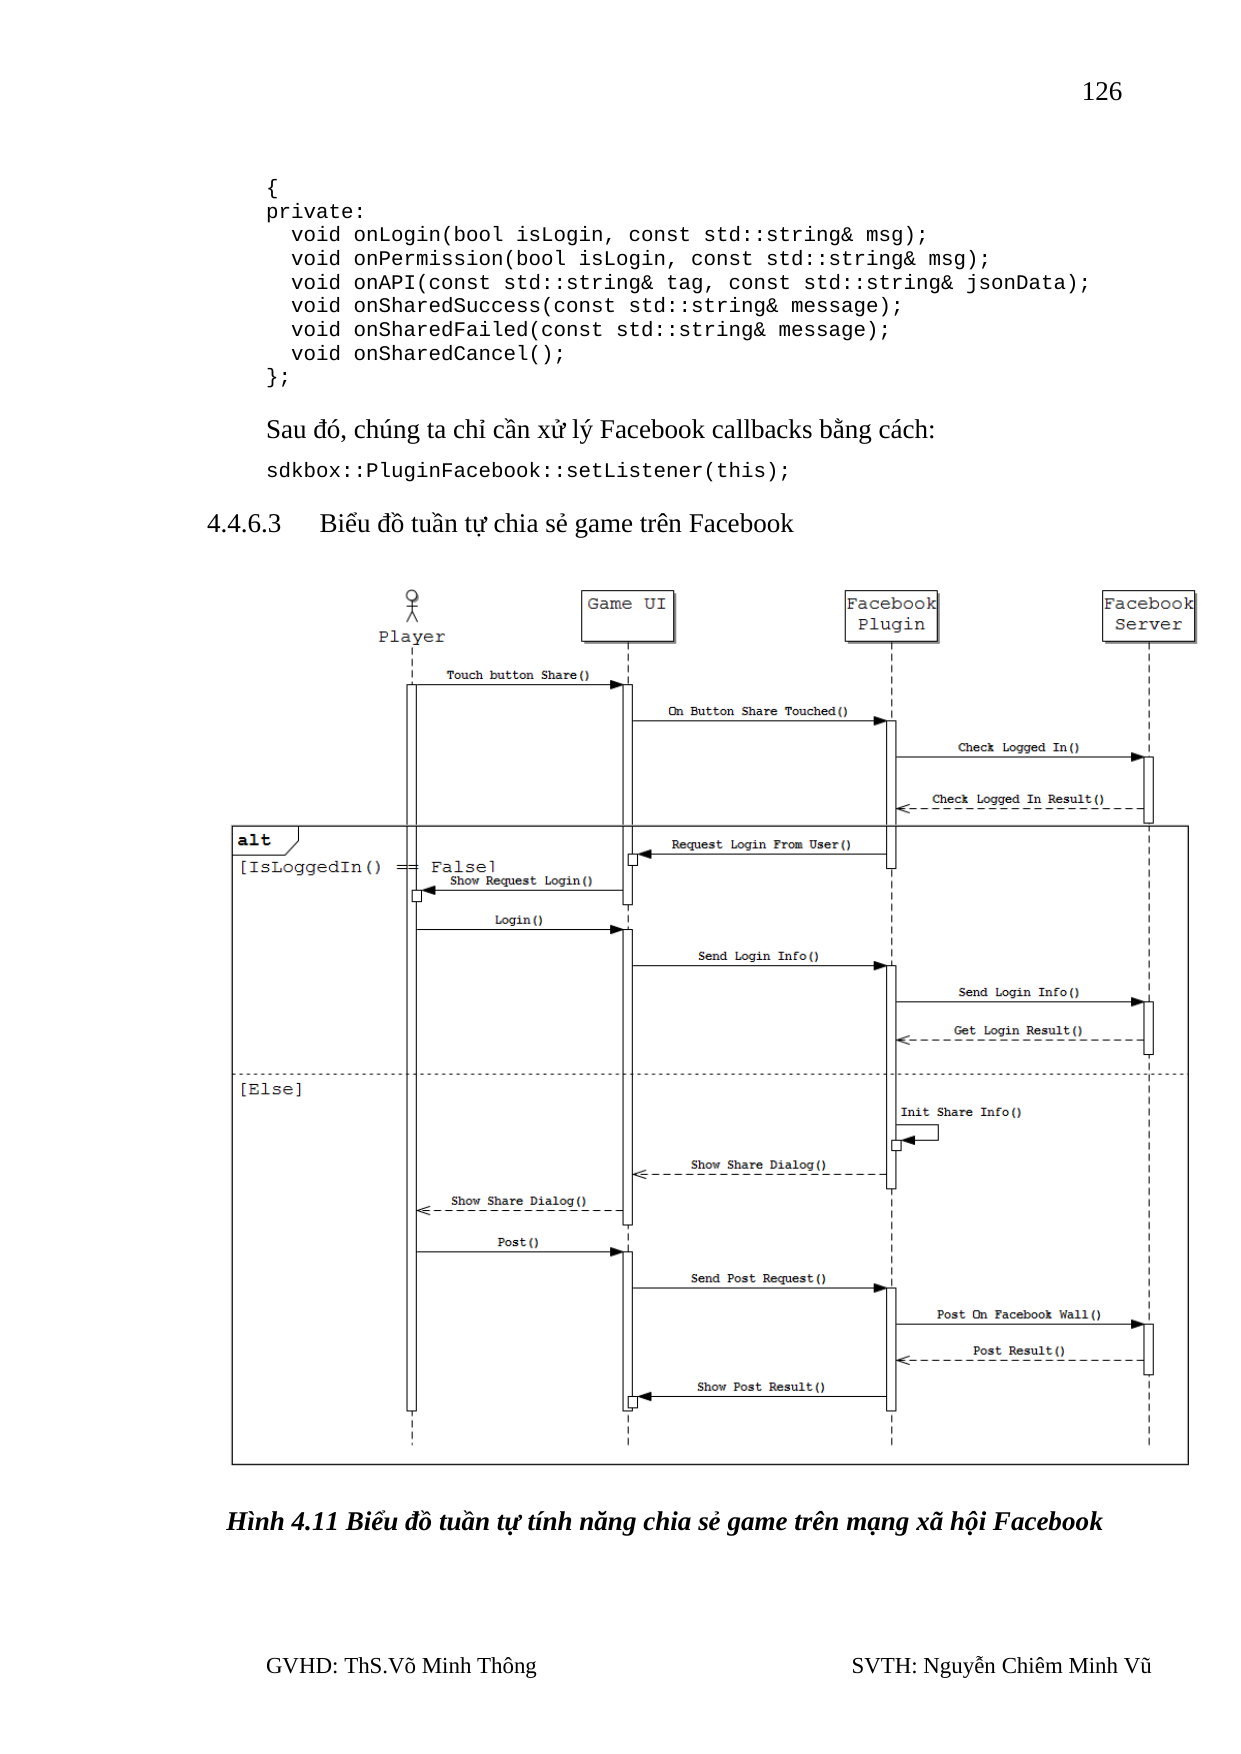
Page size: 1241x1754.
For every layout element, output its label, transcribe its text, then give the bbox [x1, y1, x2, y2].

subtitle Biểu đồ tuần tự chia sẻ game trên Facebook [207, 508, 1122, 539]
text void onAPI(const std::string& tag, const std::string& jsonData); [266, 272, 1122, 295]
text void onPermission(bool isLogin, const std::string& msg); [266, 248, 1122, 272]
text }; [266, 366, 1122, 390]
text sdkbox::PluginFacebook::setListener(this); [266, 460, 1122, 484]
picture [206, 554, 1221, 1490]
text { [266, 177, 1122, 201]
subtitle Hình 4.11 Biểu đồ tuần tự tính năng chia sẻ game trên mạng xã hội Facebook [207, 1505, 1122, 1536]
text void onSharedFailed(const std::string& message); [266, 319, 1122, 343]
text private: [266, 201, 1122, 224]
text void onLogin(bool isLogin, const std::string& msg); [266, 224, 1122, 248]
text void onSharedSuccess(const std::string& message); [266, 295, 1122, 319]
text void onSharedCancel(); [266, 343, 1122, 366]
text Sau đó, chúng ta chỉ cần xử lý Facebook callbacks bằng cách: [207, 414, 1122, 445]
